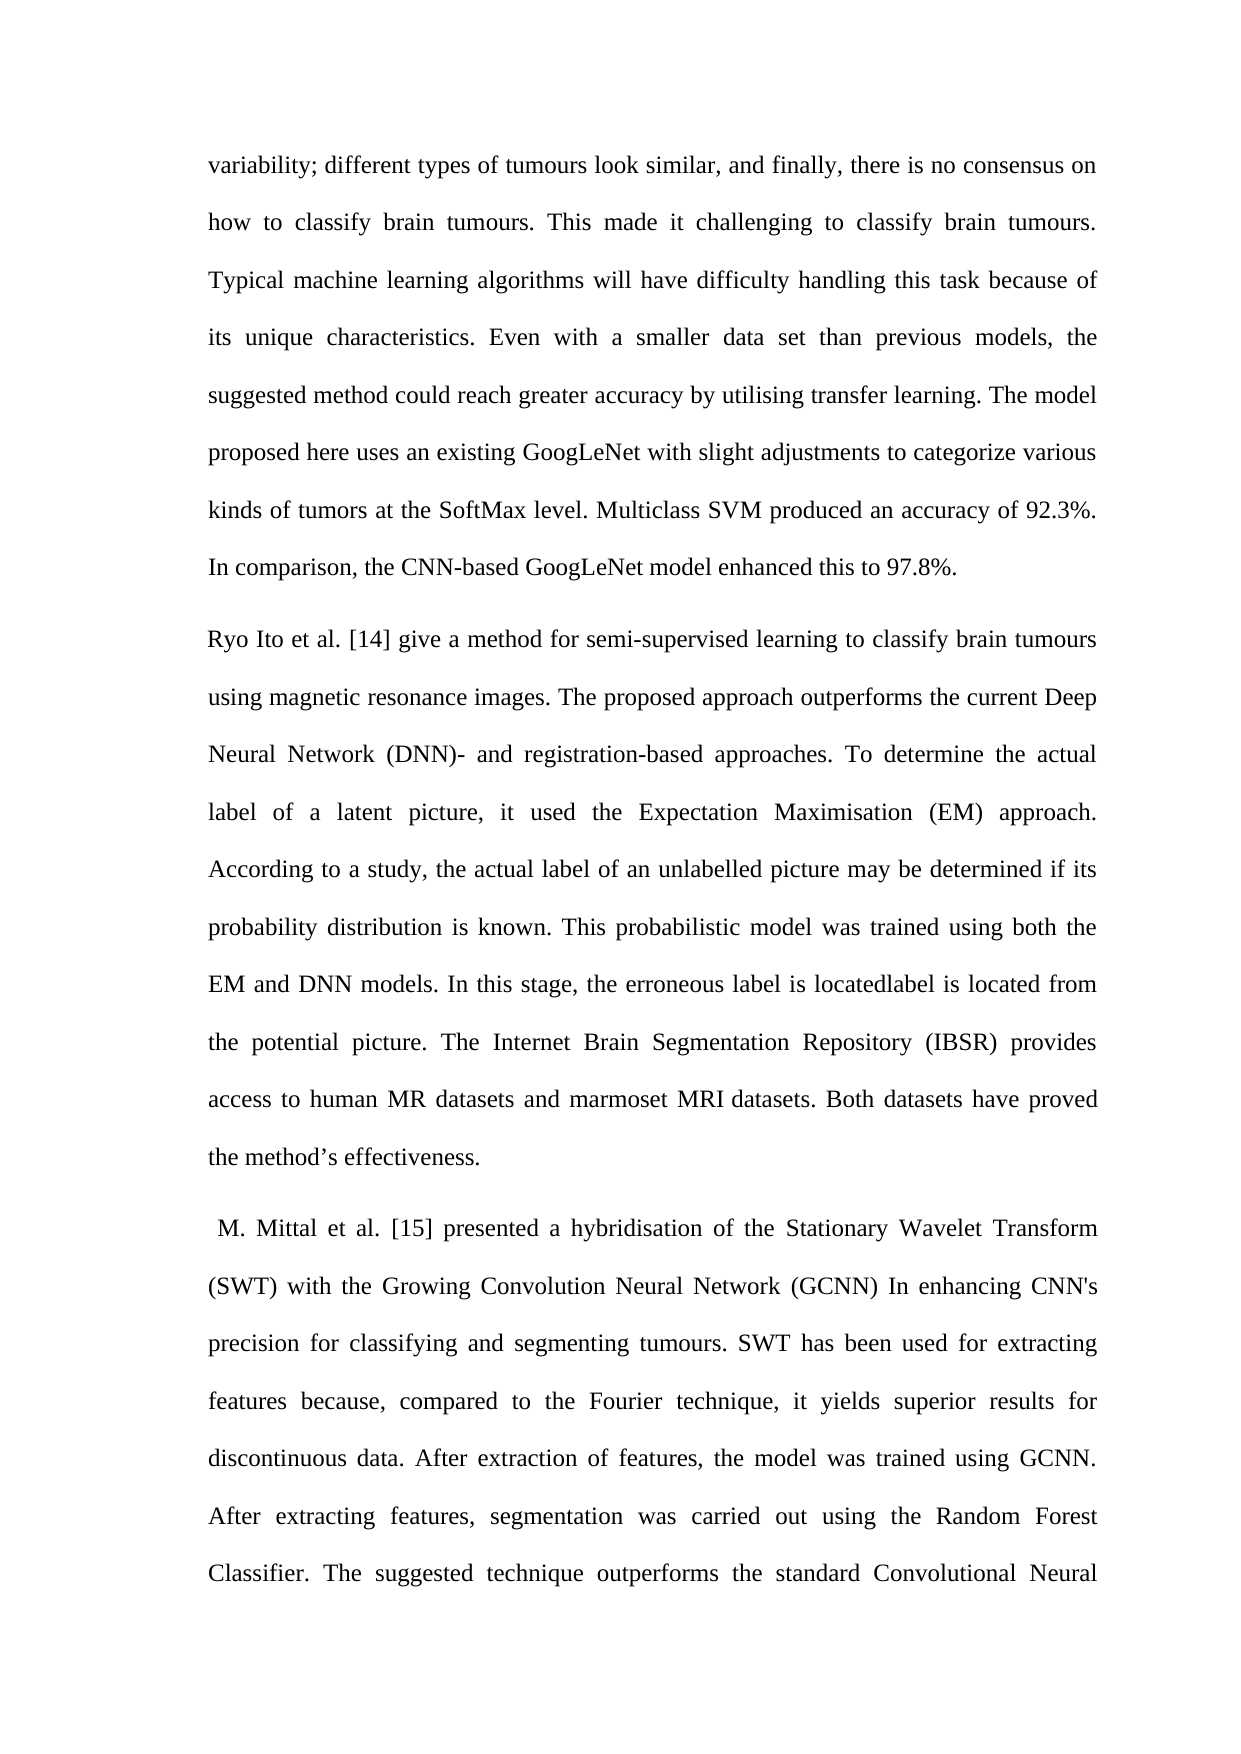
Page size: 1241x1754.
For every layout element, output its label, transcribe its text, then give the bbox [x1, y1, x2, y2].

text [207, 1213, 1098, 1587]
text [207, 150, 1098, 581]
text Ryo Ito et al. [14] give a method for semi-supervised learning to classify brain tumours using magnetic resonance images. The proposed approach outperforms the current Deep Neural Network (DNN)- and registration-based approaches. To determine the actual label of a latent picture, it used the Expectation Maximisation (EM) approach. According to a study, the actual label of an unlabelled picture may be determined if its probability distribution is known. This probabilistic model was trained using both the EM and DNN models. In this stage, the erroneous label is locatedlabel is located from the potential picture. The Internet Brain Segmentation Repository (IBSR) provides access to human MR datasets and marmoset MRI datasets. Both datasets have proved the method’s effectiveness. [207, 624, 1098, 1170]
